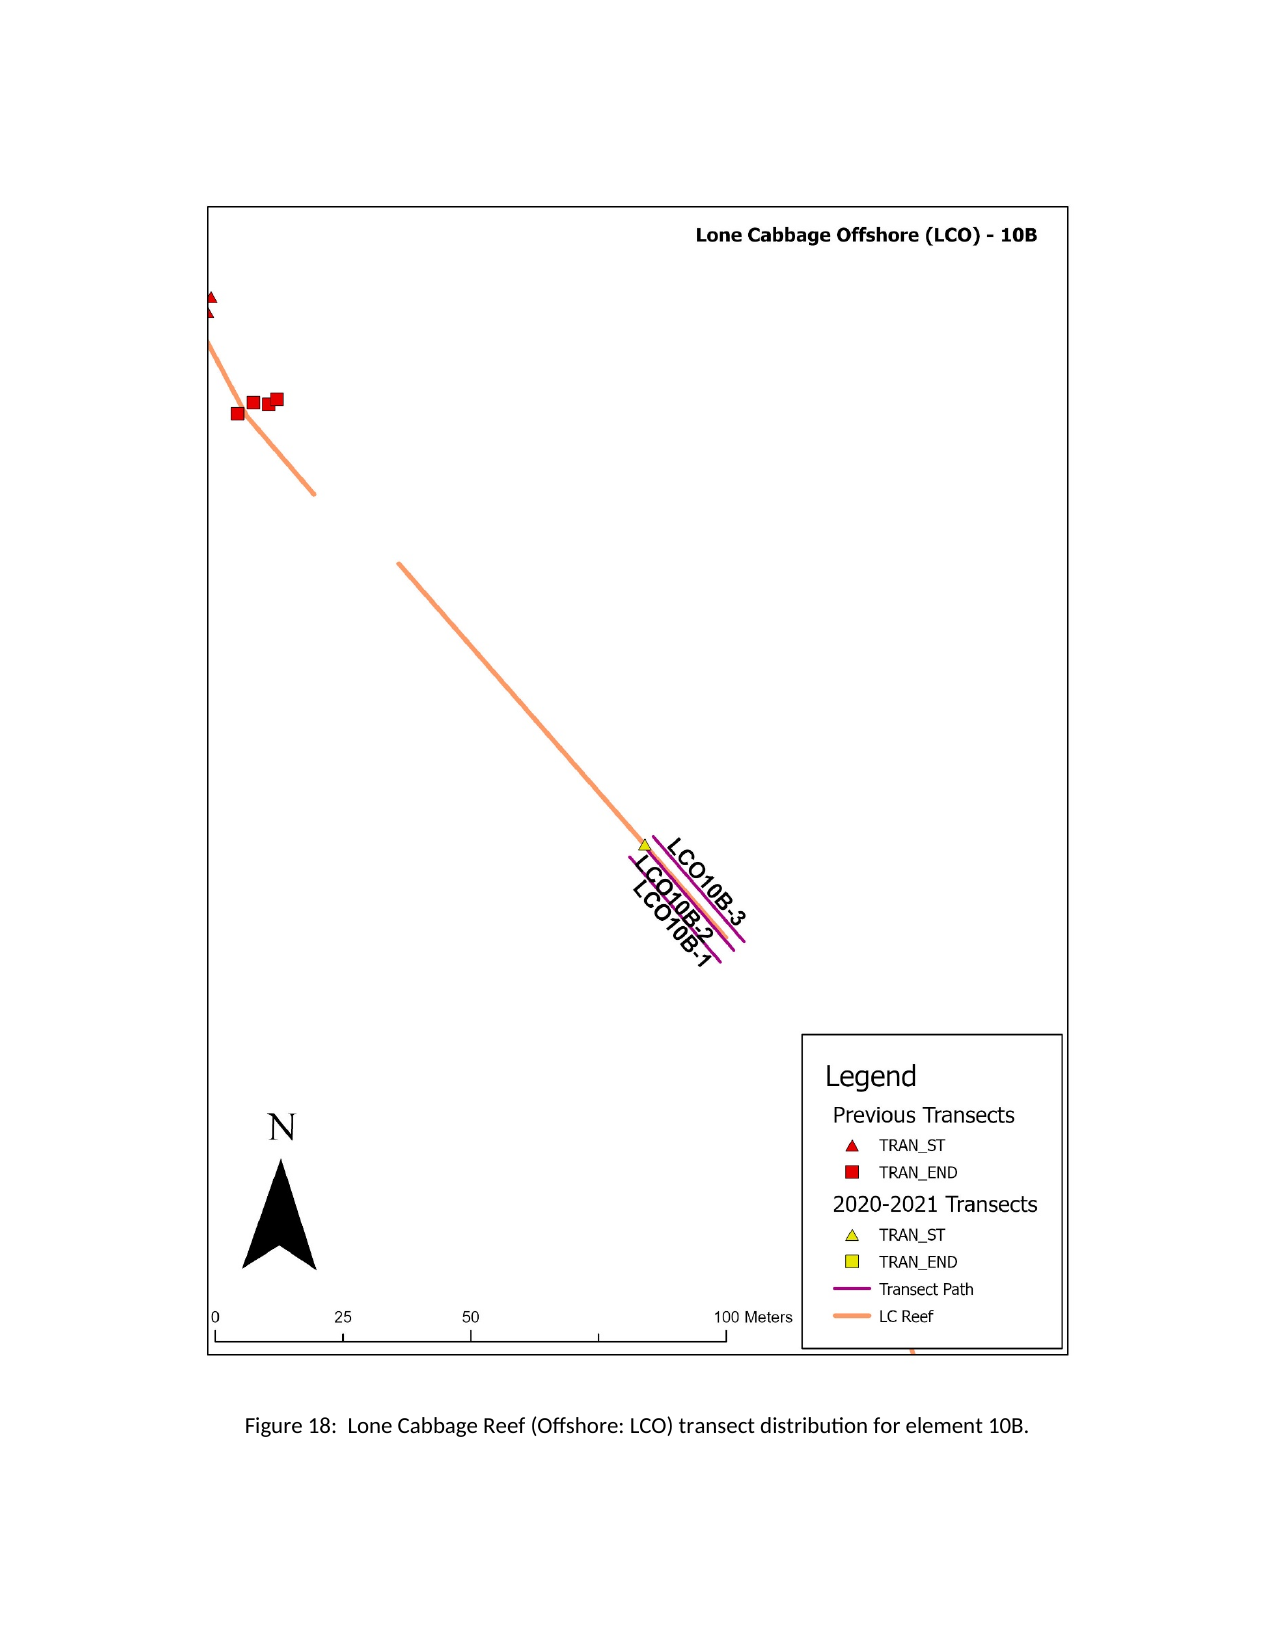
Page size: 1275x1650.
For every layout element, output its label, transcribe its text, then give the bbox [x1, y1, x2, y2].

text Figure 18: Lone Cabbage Reef (Offshore: LCO) transect distribution for element 10B. [150, 1412, 1125, 1439]
picture [150, 150, 1125, 1412]
